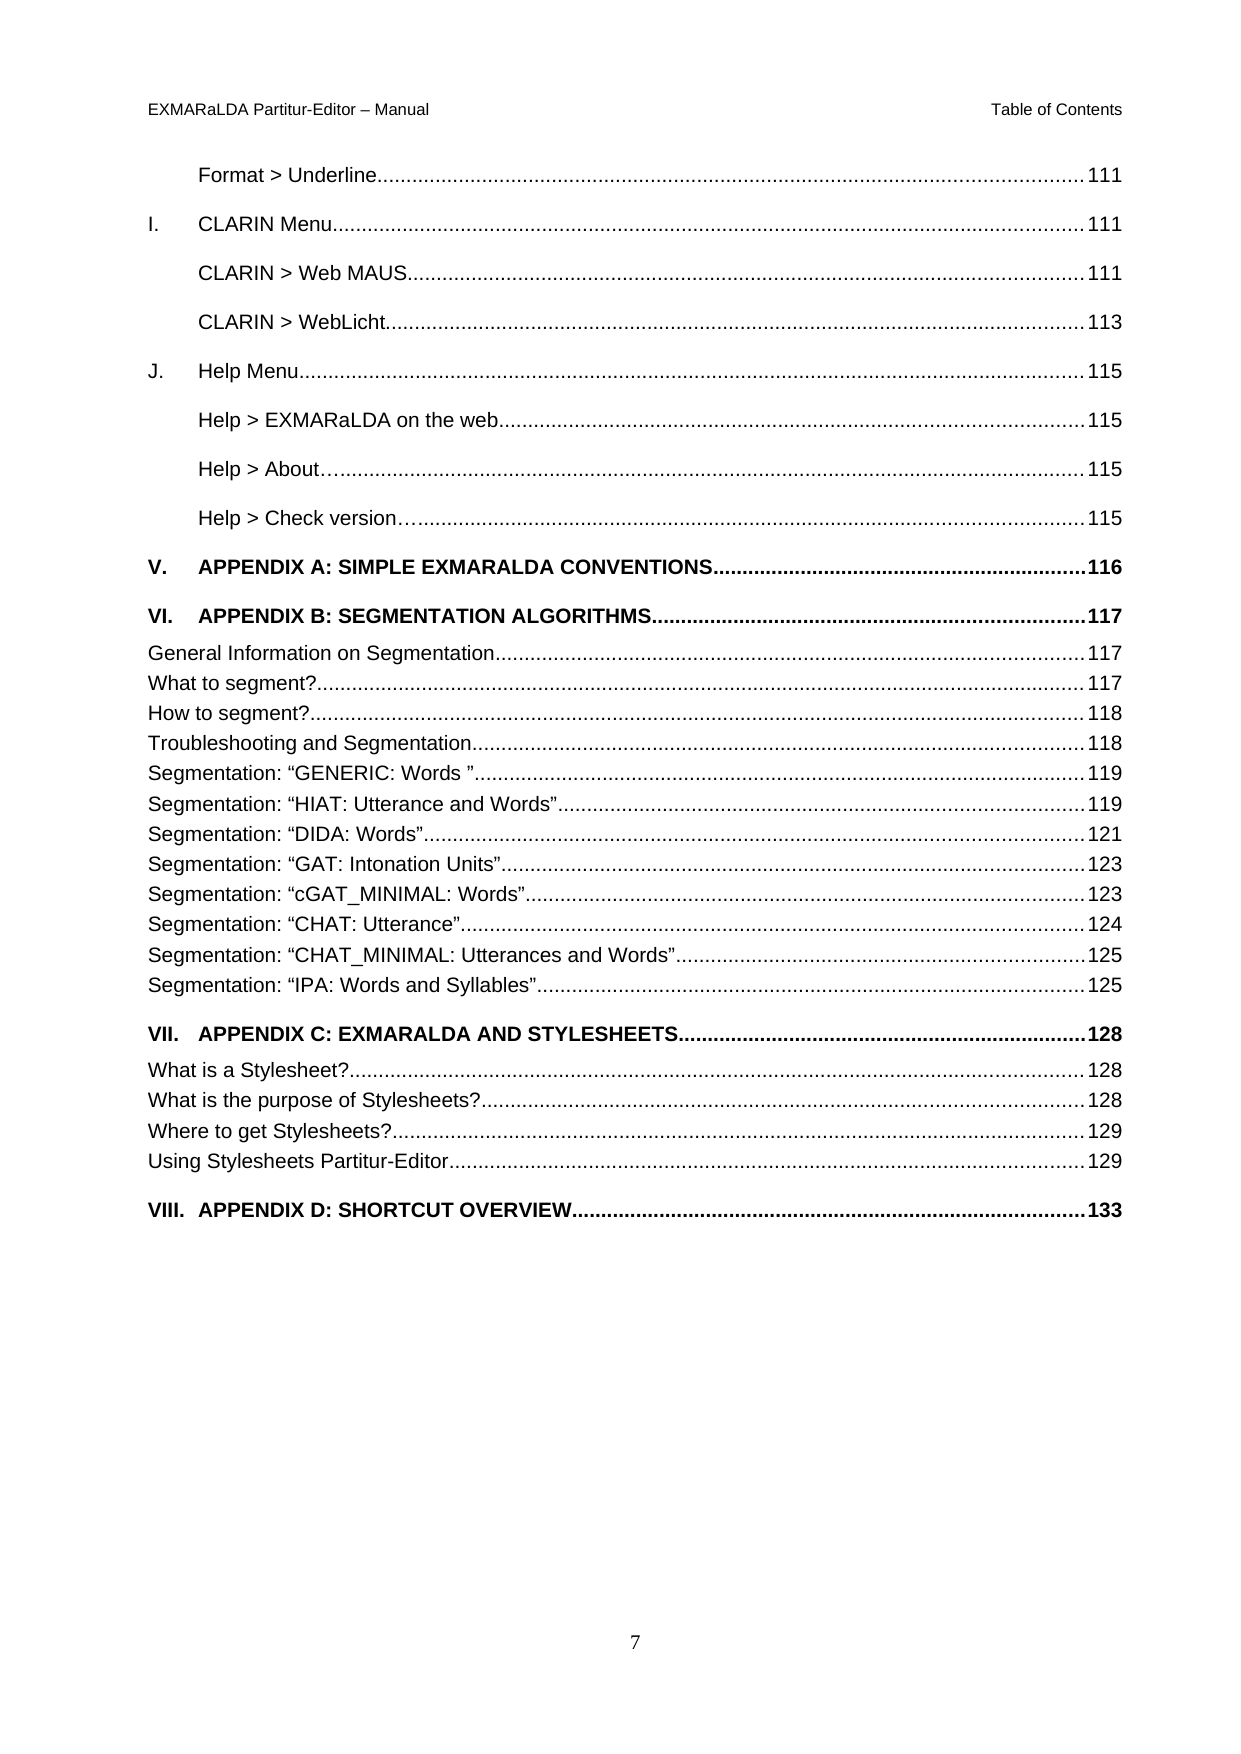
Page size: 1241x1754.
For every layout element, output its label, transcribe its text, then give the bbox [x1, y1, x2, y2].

text I. CLARIN Menu 111 [148, 212, 1122, 236]
text Segmentation: “CHAT: Utterance” 124 [148, 912, 1122, 936]
text CLARIN > Web MAUS 111 [198, 261, 1122, 285]
text Troubleshooting and Segmentation 118 [148, 731, 1122, 755]
text Segmentation: “DIDA: Words” 121 [148, 822, 1122, 846]
text Segmentation: “HIAT: Utterance and Words” 119 [148, 791, 1122, 815]
text Help > EXMARaLDA on the web 115 [198, 408, 1122, 432]
text What to segment? 117 [148, 671, 1122, 694]
text VIII. APPENDIX D: SHORTCUT OVERVIEW 133 [148, 1198, 1122, 1222]
text Format > Underline 111 [198, 163, 1122, 187]
text Segmentation: “GENERIC: Words ” 119 [148, 761, 1122, 785]
text Segmentation: “CHAT_MINIMAL: Utterances and Words” 125 [148, 942, 1122, 966]
text Where to get Stylesheets? 129 [148, 1118, 1122, 1142]
text J. Help Menu 115 [148, 359, 1122, 383]
text What is the purpose of Stylesheets? 128 [148, 1088, 1122, 1112]
text Segmentation: “cGAT_MINIMAL: Words” 123 [148, 882, 1122, 906]
text VI. APPENDIX B: SEGMENTATION ALGORITHMS 117 [148, 604, 1122, 628]
text Help > Check version… 115 [198, 506, 1122, 530]
text What is a Stylesheet? 128 [148, 1058, 1122, 1082]
text VII. APPENDIX C: EXMARALDA AND STYLESHEETS 128 [148, 1022, 1122, 1046]
text V. APPENDIX A: SIMPLE EXMARaLDA Conventions 116 [148, 555, 1122, 579]
text Segmentation: “GAT: Intonation Units” 123 [148, 852, 1122, 876]
text Using Stylesheets Partitur-Editor 129 [148, 1149, 1122, 1173]
text Help > About… 115 [198, 457, 1122, 481]
text CLARIN > WebLicht 113 [198, 310, 1122, 334]
text Segmentation: “IPA: Words and Syllables” 125 [148, 973, 1122, 997]
text General Information on Segmentation 117 [148, 640, 1122, 664]
text How to segment? 118 [148, 701, 1122, 725]
